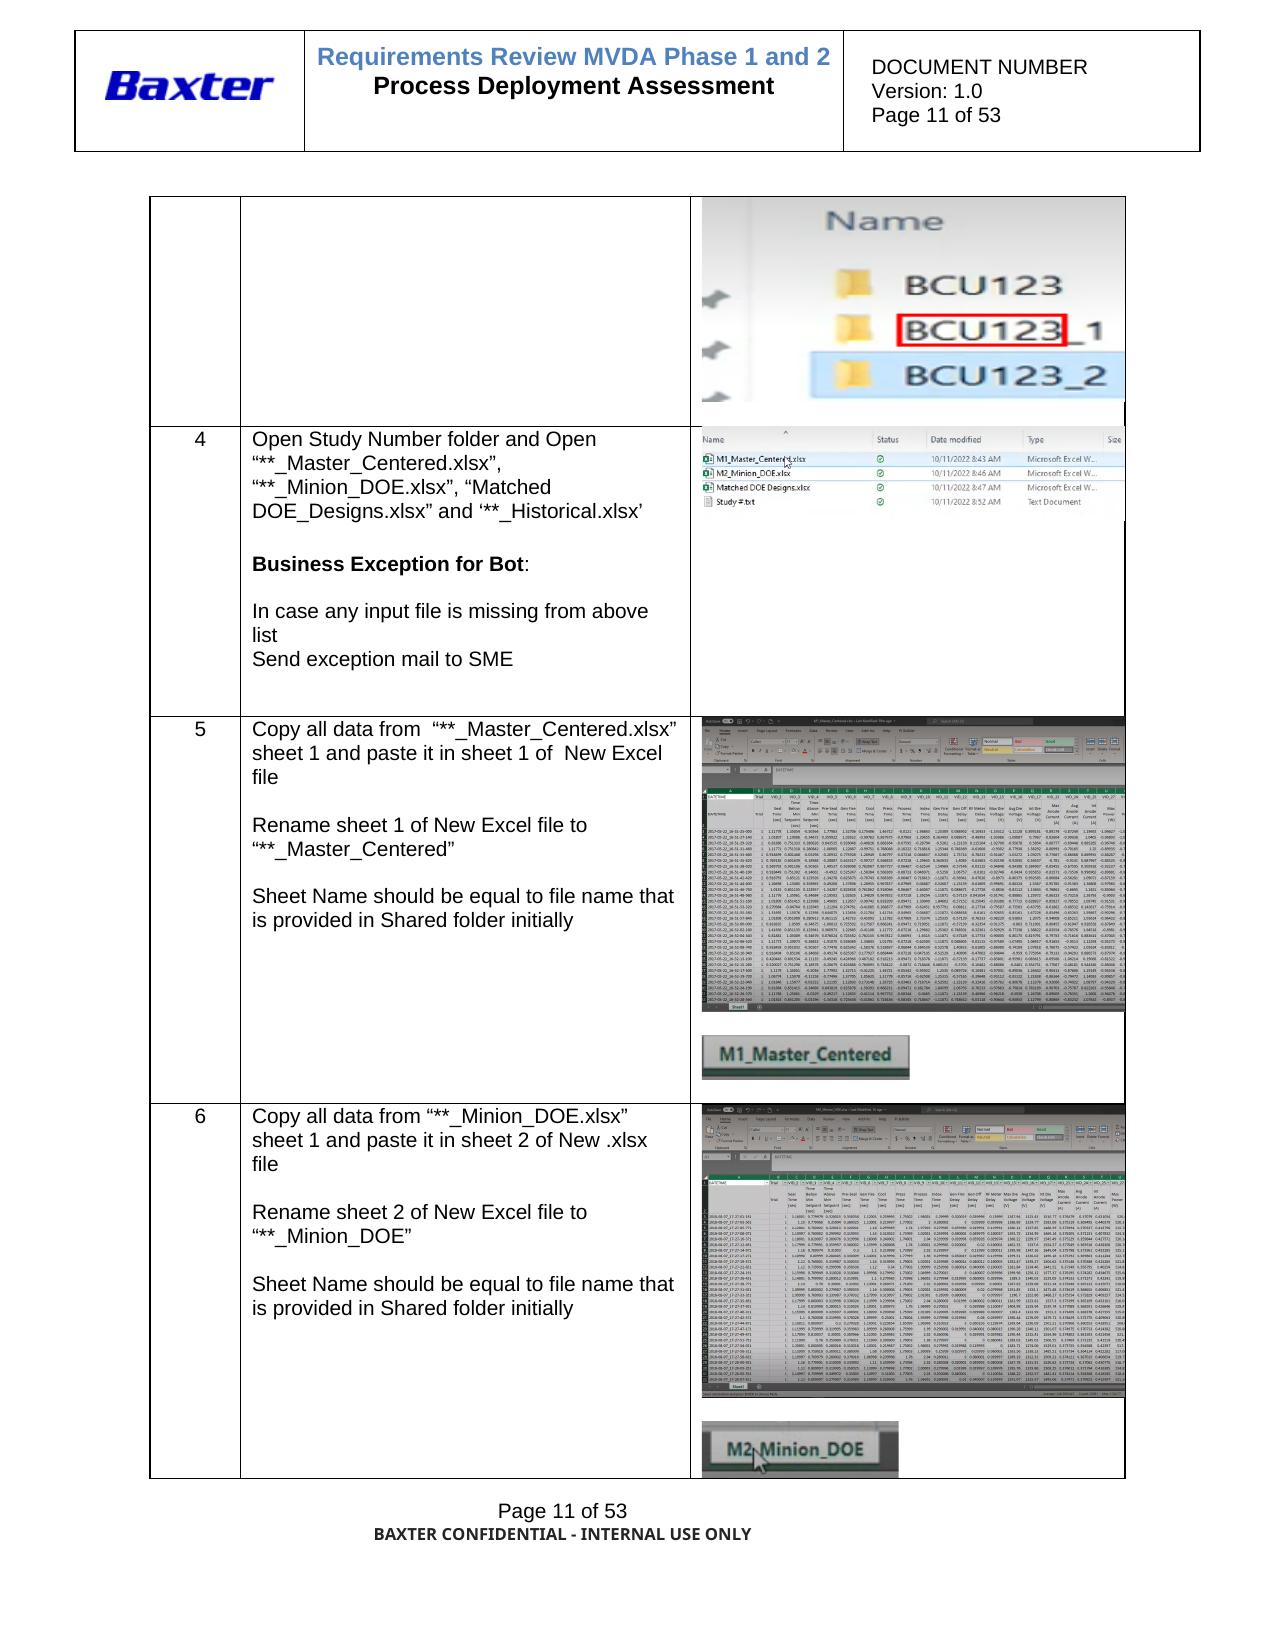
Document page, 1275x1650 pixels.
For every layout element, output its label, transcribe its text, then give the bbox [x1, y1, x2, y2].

table_cell 5 [151, 717, 240, 1103]
table_cell [691, 1104, 1124, 1478]
table_cell 6 [151, 1104, 240, 1478]
table_cell [691, 717, 1124, 1103]
picture [701, 716, 1125, 1012]
picture [701, 1035, 910, 1080]
table_cell [691, 197, 1124, 426]
picture [701, 426, 1125, 521]
picture [701, 1421, 899, 1478]
picture [104, 71, 275, 100]
table_cell 4 [151, 427, 240, 716]
table_cell Copy all data from “**_Minion_DOE.xlsx” sheet 1 and paste it in sheet 2 of New .xlsx file Rename sheet 2 of New Excel file to “**_Minion_DOE” Sheet Name should be equal to file name that is provided in Shared folder initially [241, 1104, 690, 1478]
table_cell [241, 197, 690, 426]
picture [701, 1104, 1125, 1398]
table_cell [691, 427, 1124, 716]
table_cell 3 [151, 197, 240, 426]
table_cell Copy all data from “**_Master_Centered.xlsx” sheet 1 and paste it in sheet 1 of New Excel file Rename sheet 1 of New Excel file to “**_Master_Centered” Sheet Name should be equal to file name that is provided in Shared folder initially [241, 717, 690, 1103]
picture [701, 197, 1125, 402]
table_cell Open Study Number folder and Open “**_Master_Centered.xlsx”, “**_Minion_DOE.xlsx”, “Matched DOE_Designs.xlsx” and ‘**_Historical.xlsx’ Business Exception for Bot: In case any input file is missing from above list Send exception mail to SME [241, 427, 690, 716]
